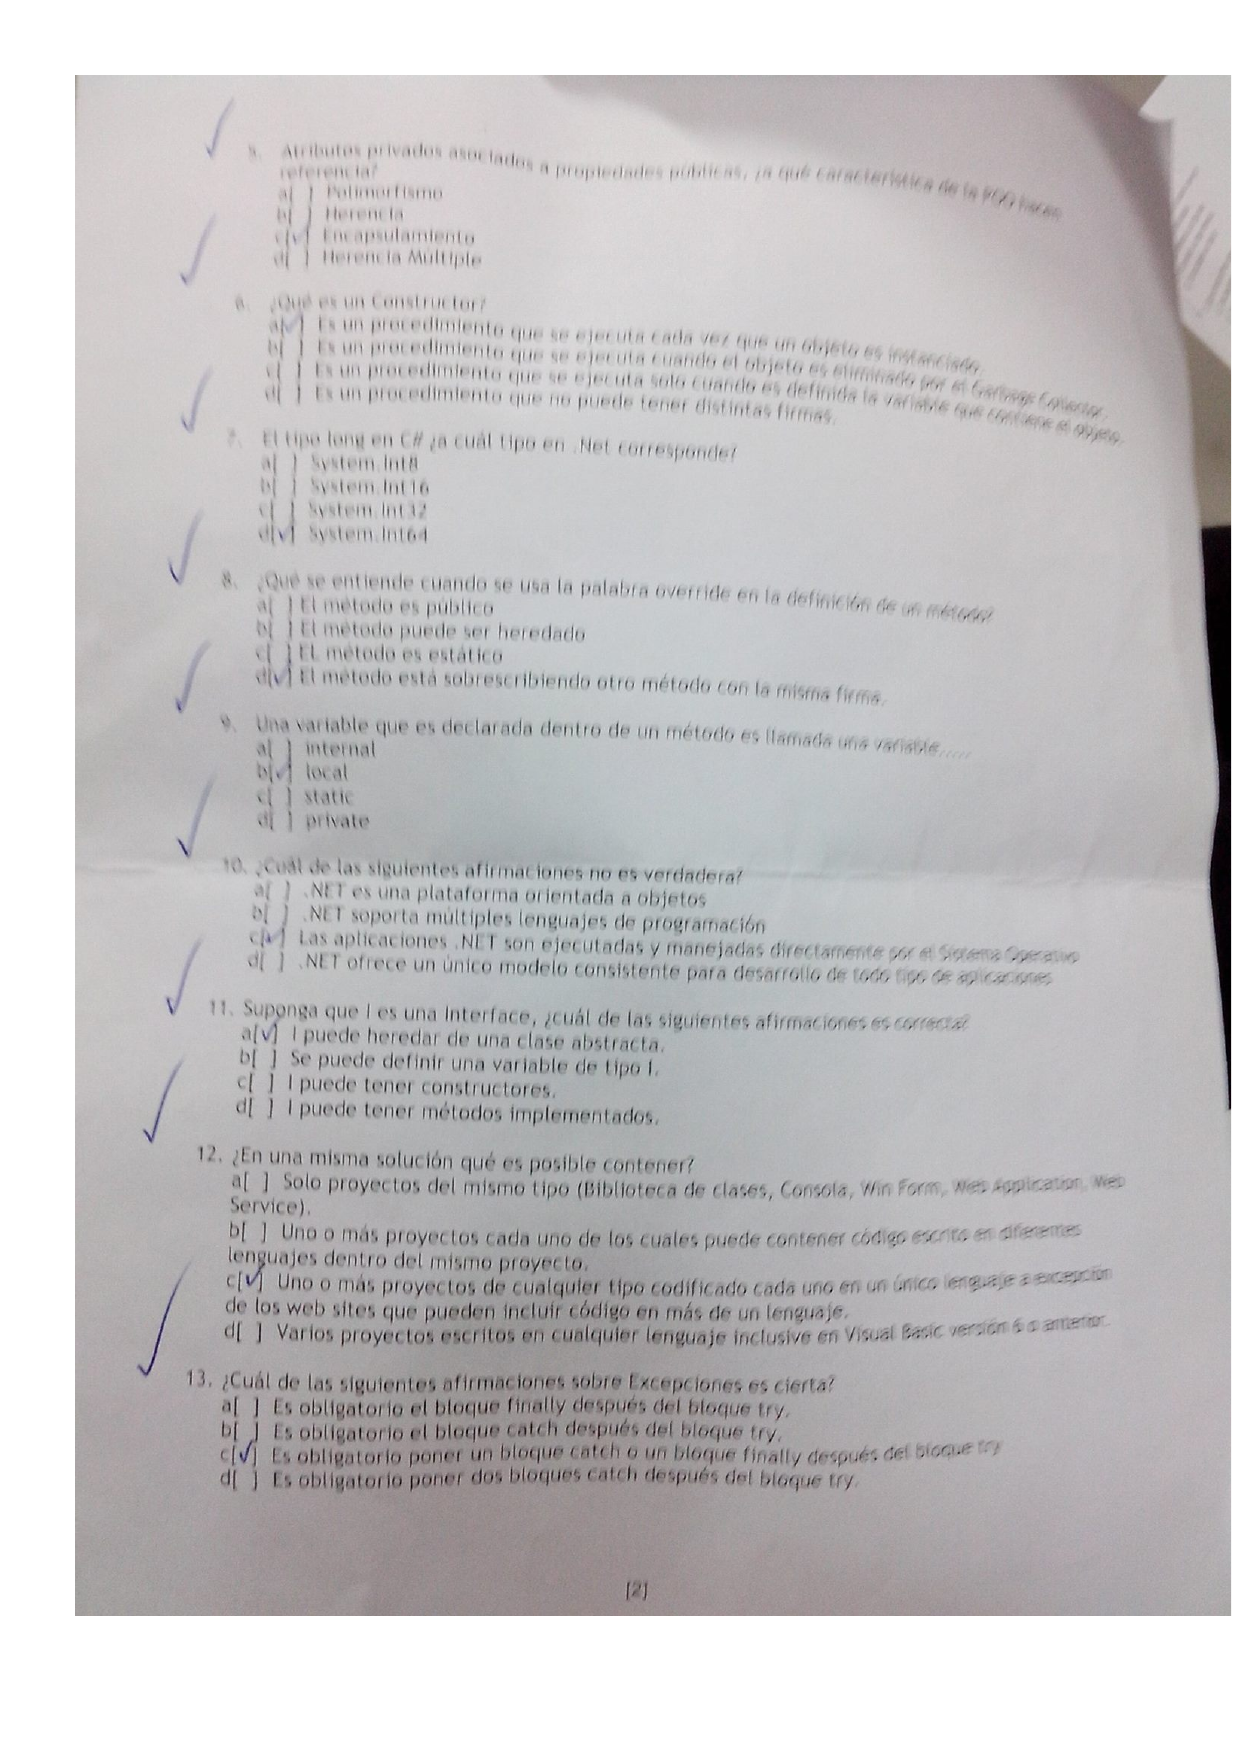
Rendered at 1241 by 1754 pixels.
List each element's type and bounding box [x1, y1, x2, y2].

picture [75, 75, 1232, 1616]
